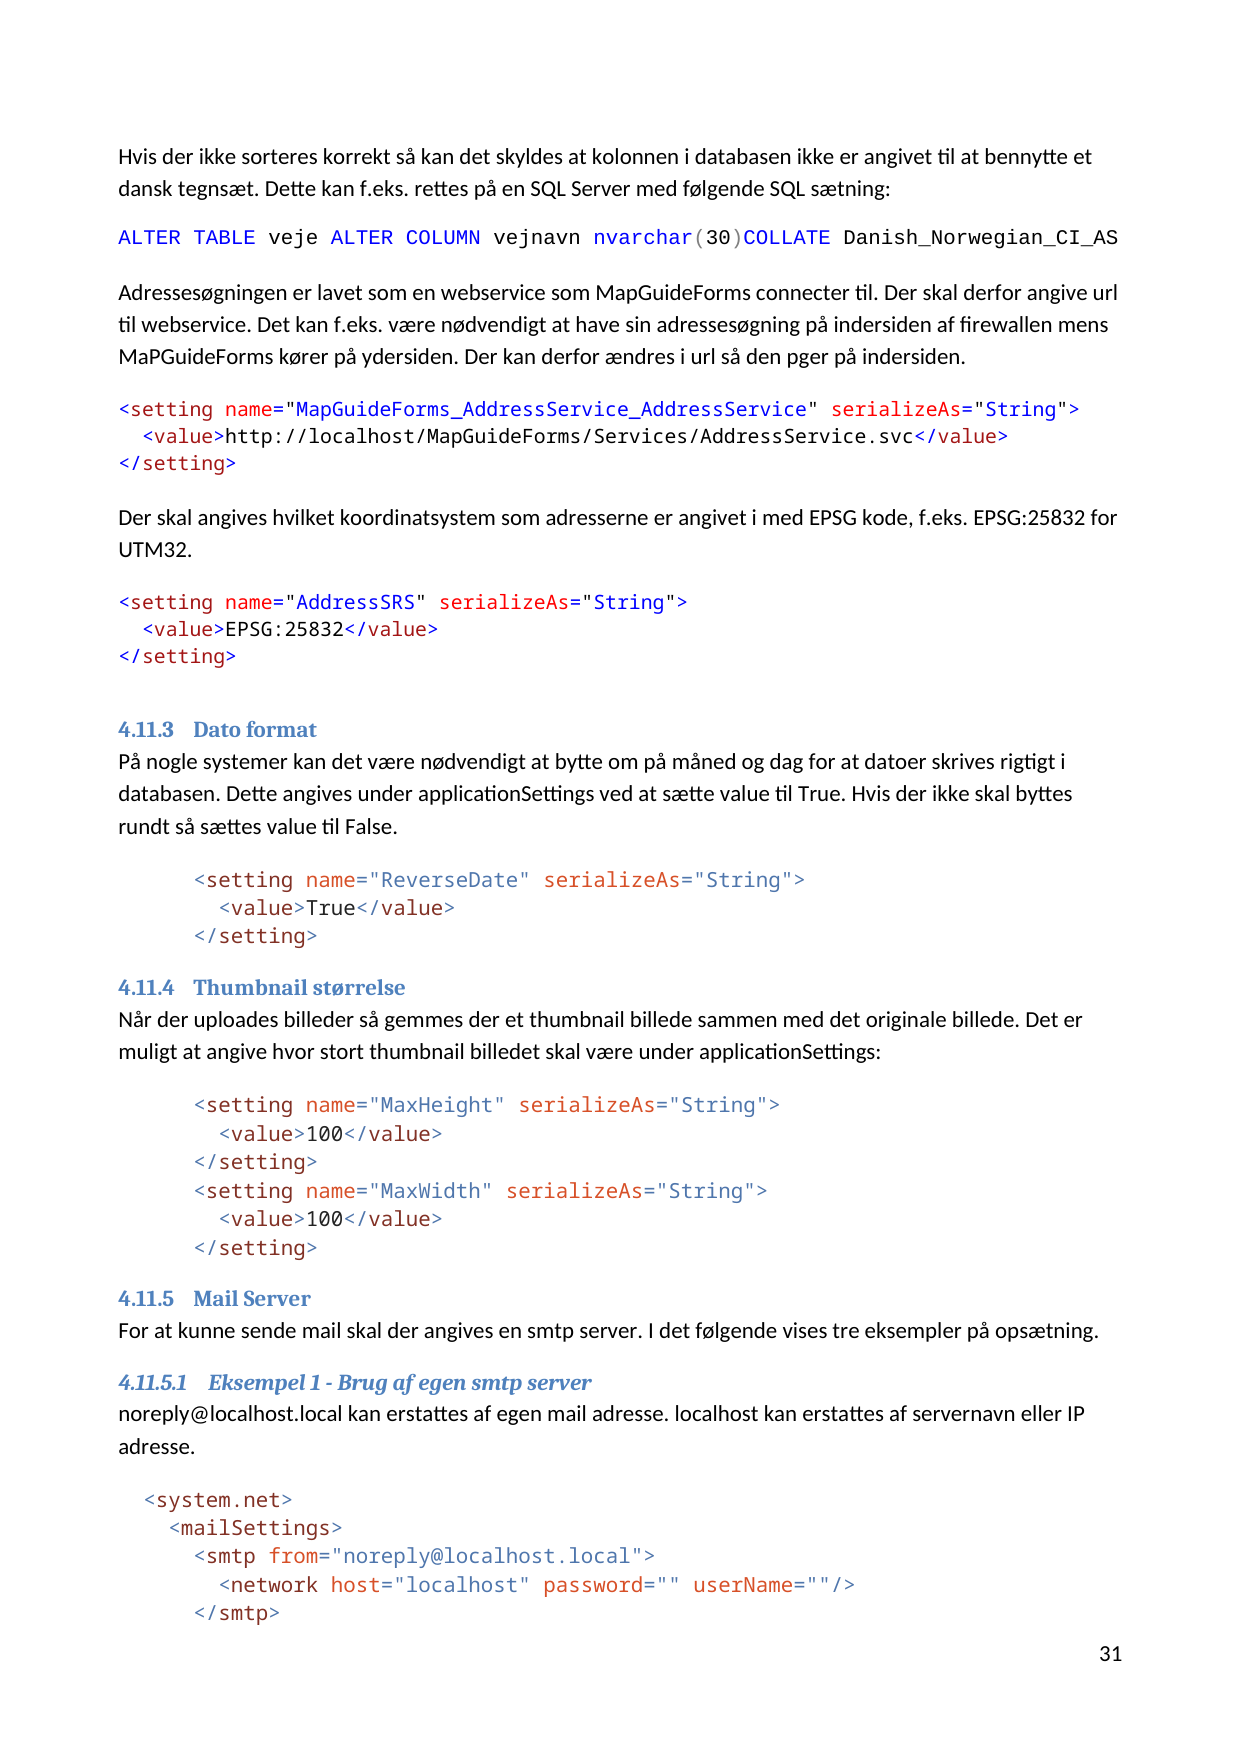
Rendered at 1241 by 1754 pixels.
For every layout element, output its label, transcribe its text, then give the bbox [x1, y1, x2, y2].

text Der skal angives hvilket koordinatsystem som adresserne er angivet i med EPSG kode, f.eks. EPSG:25832 for UTM32. [118, 503, 1122, 563]
text <value>EPSG:25832</value> [118, 615, 1122, 642]
text Adressesøgningen er lavet som en webservice som MapGuideForms connecter til. Der skal derfor angive url til webservice. Det kan f.eks. være nødvendigt at have sin adressesøgning på indersiden af firewallen mens MaPGuideForms kører på ydersiden. Der kan derfor ændres i url så den pger på indersiden. [118, 278, 1122, 370]
text <setting name="MapGuideForms_AddressService_AddressService" serializeAs="String"> [118, 395, 1122, 422]
text <value>True</value> [118, 893, 1122, 922]
text </setting> [118, 1233, 1122, 1261]
text <system.net> [118, 1485, 1122, 1513]
subtitle Dato format [118, 717, 1122, 743]
text For at kunne sende mail skal der angives en smtp server. I det følgende vises tre eksempler på opsætning. [118, 1316, 1122, 1344]
text <value>100</value> [118, 1119, 1122, 1147]
text </setting> [118, 1147, 1122, 1176]
subtitle Eksempel 1 - Brug af egen smtp server [118, 1369, 1122, 1396]
text ALTER TABLE veje ALTER COLUMN vejnavn nvarchar(30)COLLATE Danish_Norwegian_CI_AS [118, 227, 1122, 251]
text <network host="localhost" password="" userName=""/> [118, 1570, 1122, 1598]
text <setting name="MaxWidth" serializeAs="String"> [118, 1176, 1122, 1204]
text <smtp from="noreply@localhost.local"> [118, 1542, 1122, 1570]
text </setting> [118, 642, 1122, 669]
text <setting name="AddressSRS" serializeAs="String"> [118, 588, 1122, 615]
text </smtp> [118, 1598, 1122, 1627]
text <mailSettings> [118, 1513, 1122, 1542]
text noreply@localhost.local kan erstattes af egen mail adresse. localhost kan erstattes af servernavn eller IP adresse. [118, 1399, 1122, 1460]
text Når der uploades billeder så gemmes der et thumbnail billede sammen med det originale billede. Det er muligt at angive hvor stort thumbnail billedet skal være under applicationSettings: [118, 1005, 1122, 1066]
text <setting name="MaxHeight" serializeAs="String"> [118, 1091, 1122, 1119]
subtitle Mail Server [118, 1286, 1122, 1312]
text På nogle systemer kan det være nødvendigt at bytte om på måned og dag for at datoer skrives rigtigt i databasen. Dette angives under applicationSettings ved at sætte value til True. Hvis der ikke skal byttes rundt så sættes value til False. [118, 747, 1122, 840]
text Hvis der ikke sorteres korrekt så kan det skyldes at kolonnen i databasen ikke er angivet til at bennytte et dansk tegnsæt. Dette kan f.eks. rettes på en SQL Server med følgende SQL sætning: [118, 142, 1122, 202]
text <value>http://localhost/MapGuideForms/Services/AddressService.svc</value> [118, 422, 1122, 449]
text </setting> [118, 449, 1122, 476]
text <value>100</value> [118, 1204, 1122, 1233]
text </setting> [118, 922, 1122, 950]
text <setting name="ReverseDate" serializeAs="String"> [118, 865, 1122, 893]
subtitle Thumbnail størrelse [118, 975, 1122, 1001]
